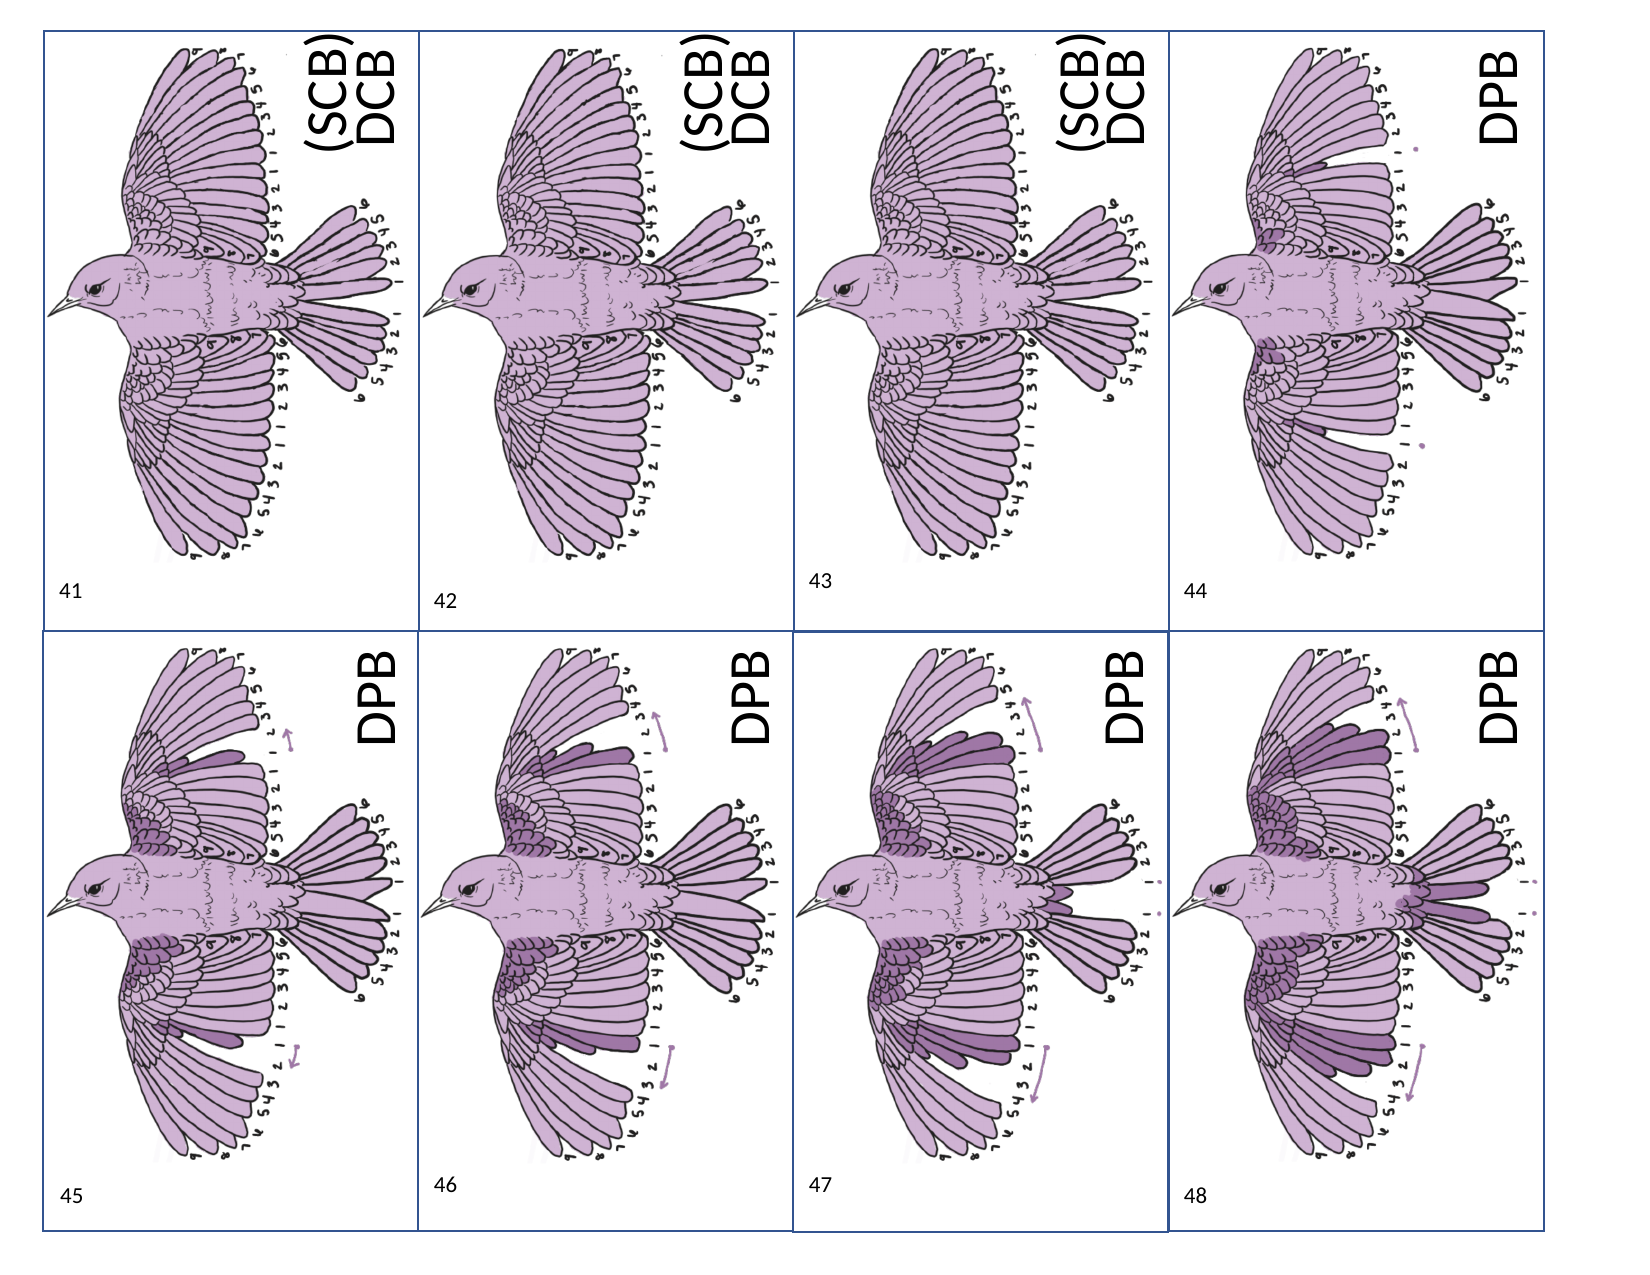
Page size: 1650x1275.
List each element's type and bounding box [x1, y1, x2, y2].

picture [44, 631, 1555, 1179]
picture [44, 31, 1555, 578]
